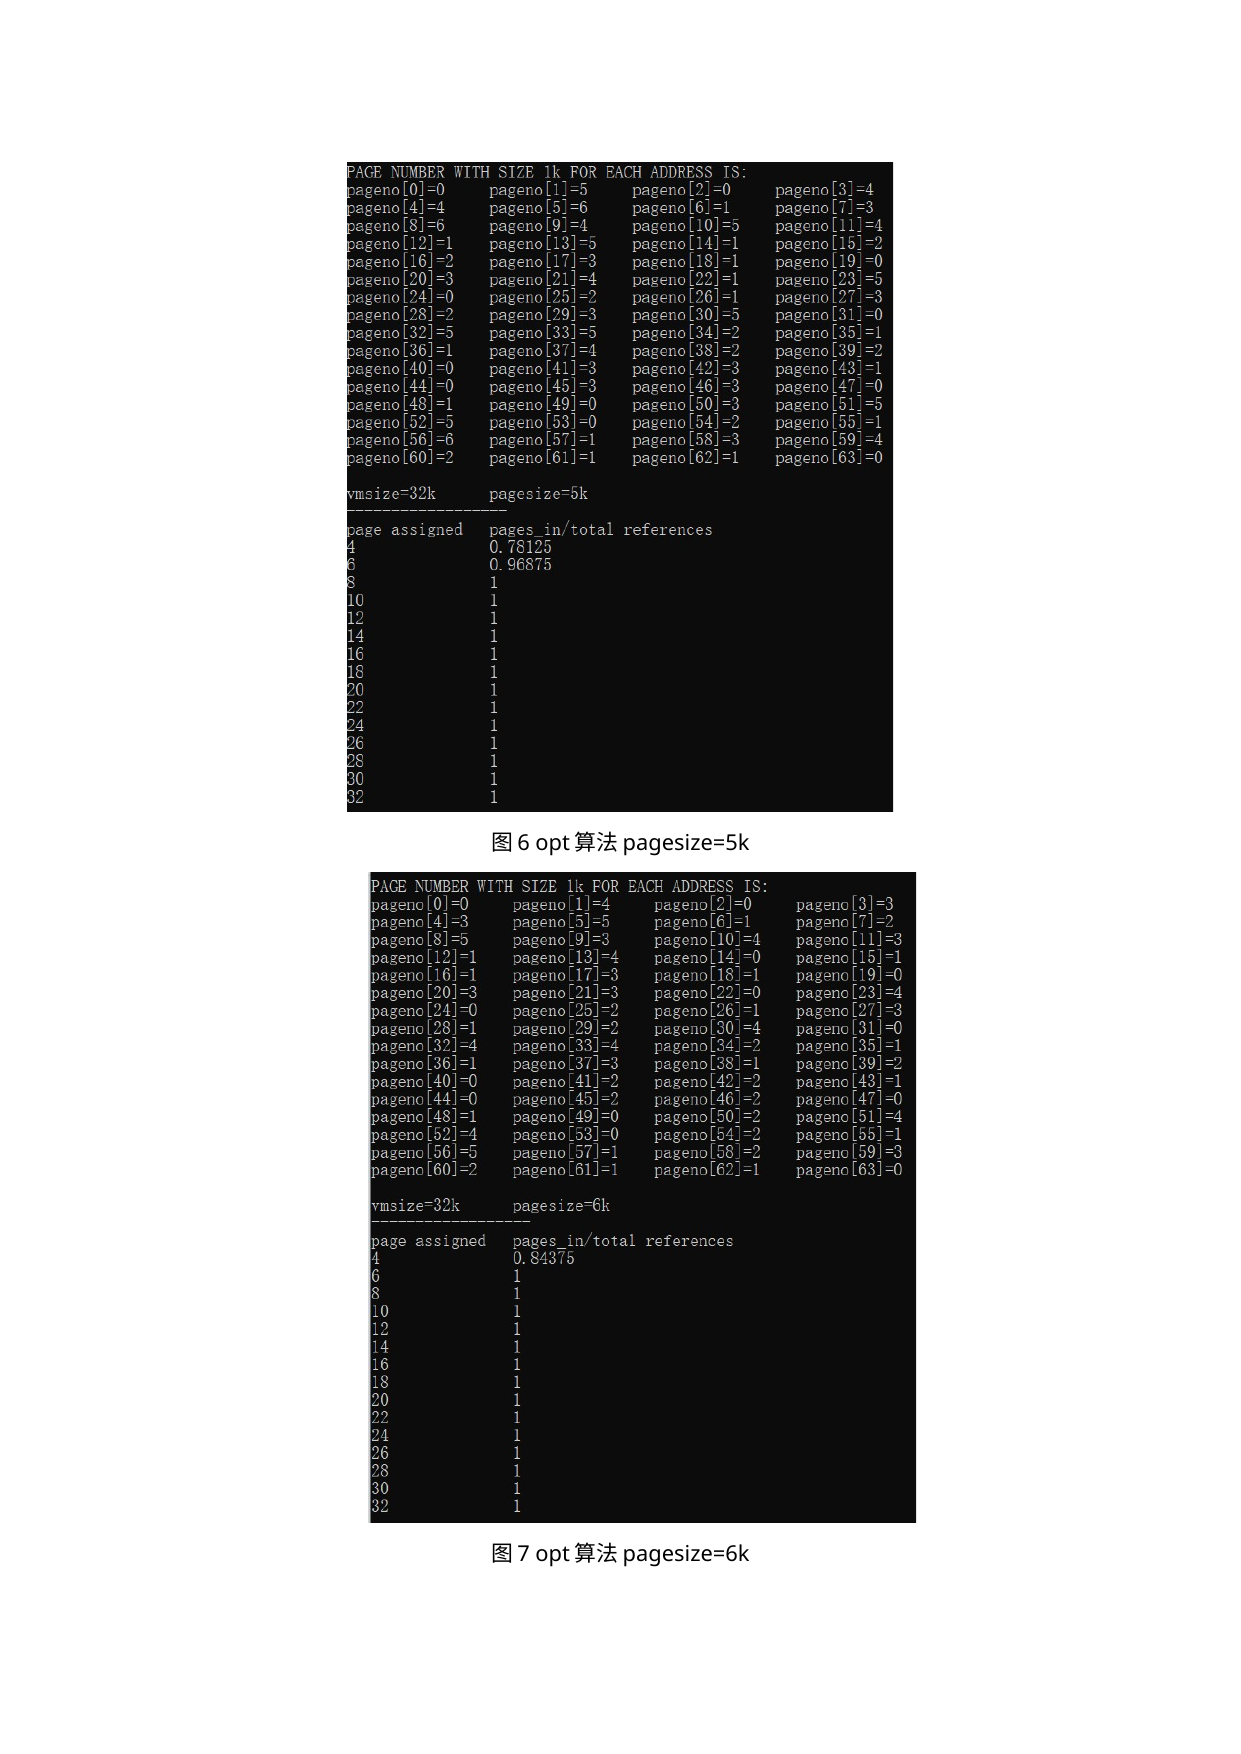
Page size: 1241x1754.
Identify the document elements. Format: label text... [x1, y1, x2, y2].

picture [368, 872, 917, 1523]
list 图7 opt算法pagesize=6k [187, 1536, 1053, 1568]
list 图6 opt算法pagesize=5k [187, 824, 1053, 857]
picture [347, 162, 894, 812]
